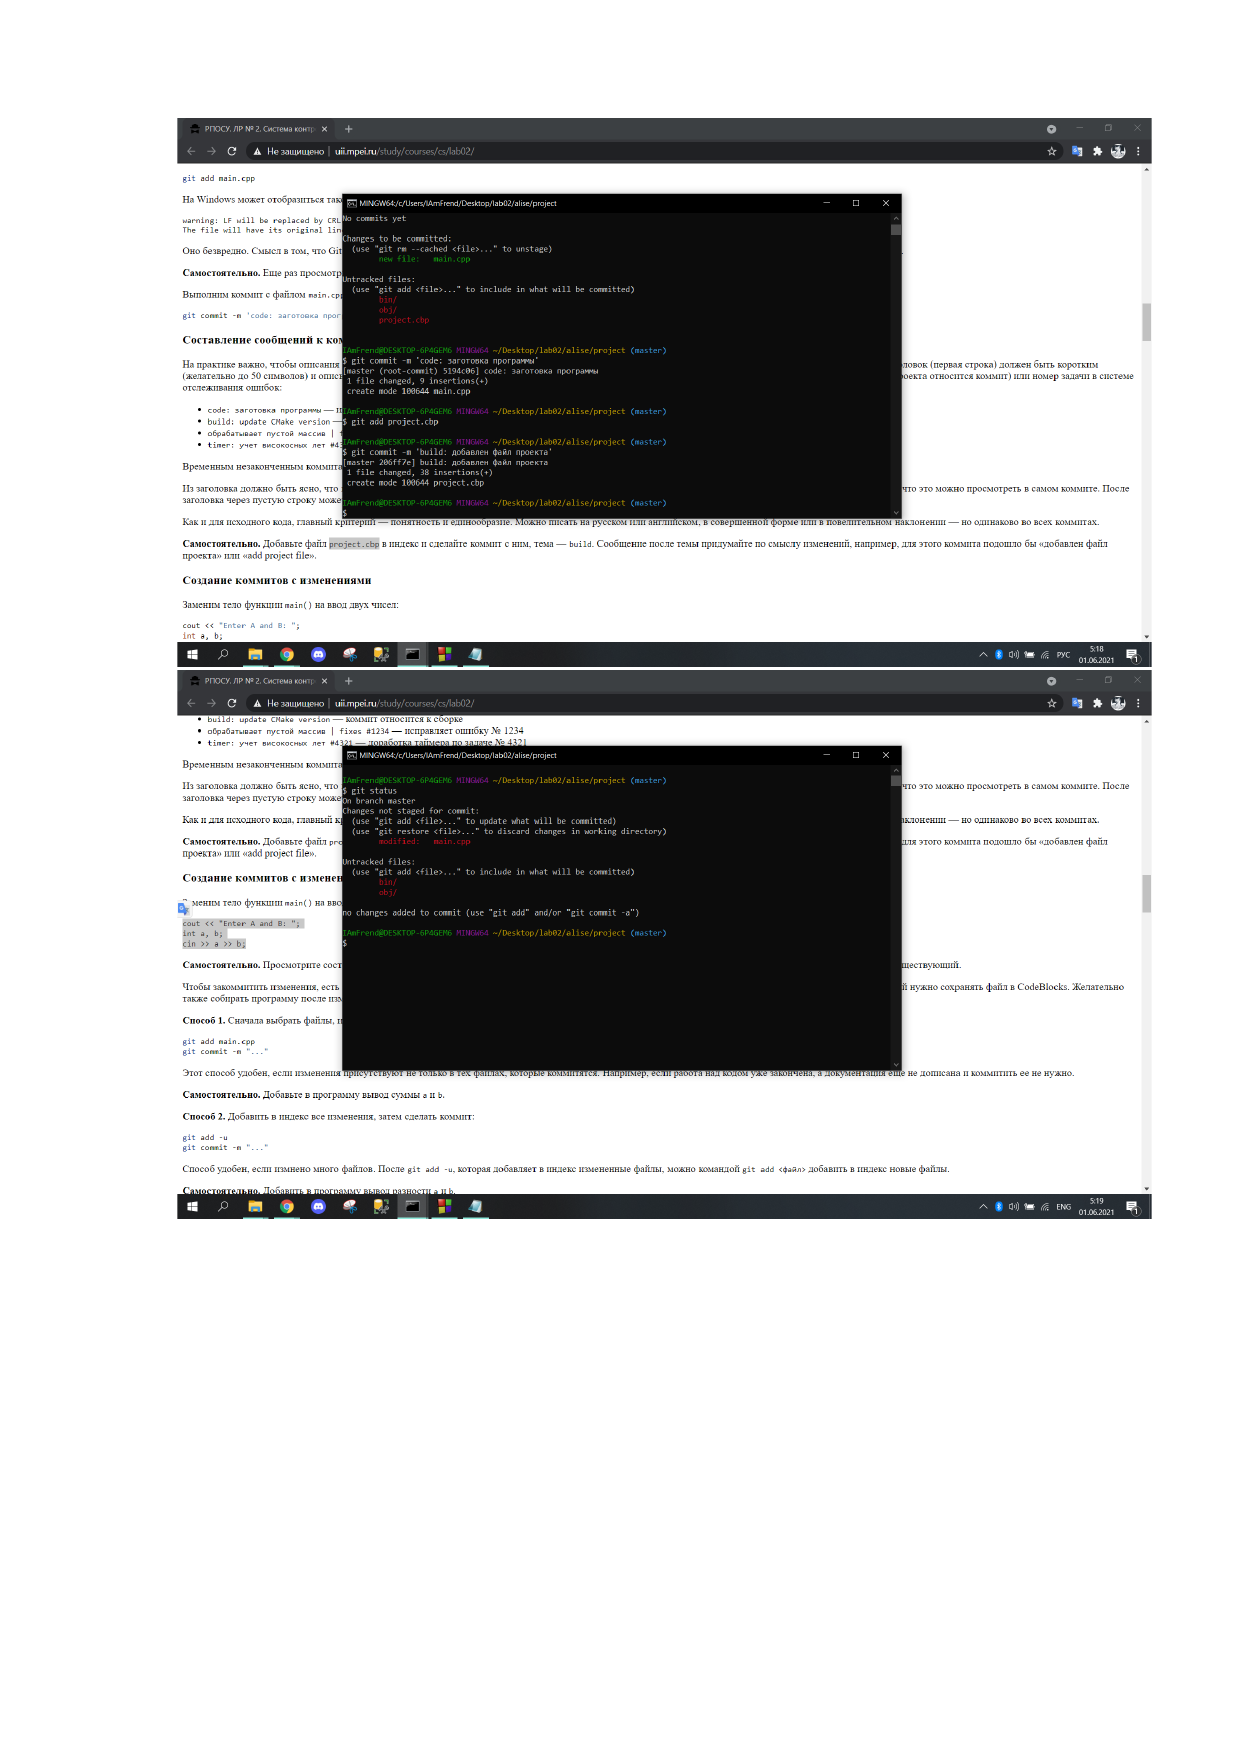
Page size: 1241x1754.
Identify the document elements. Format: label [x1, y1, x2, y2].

picture [177, 670, 1152, 1219]
picture [177, 118, 1152, 667]
